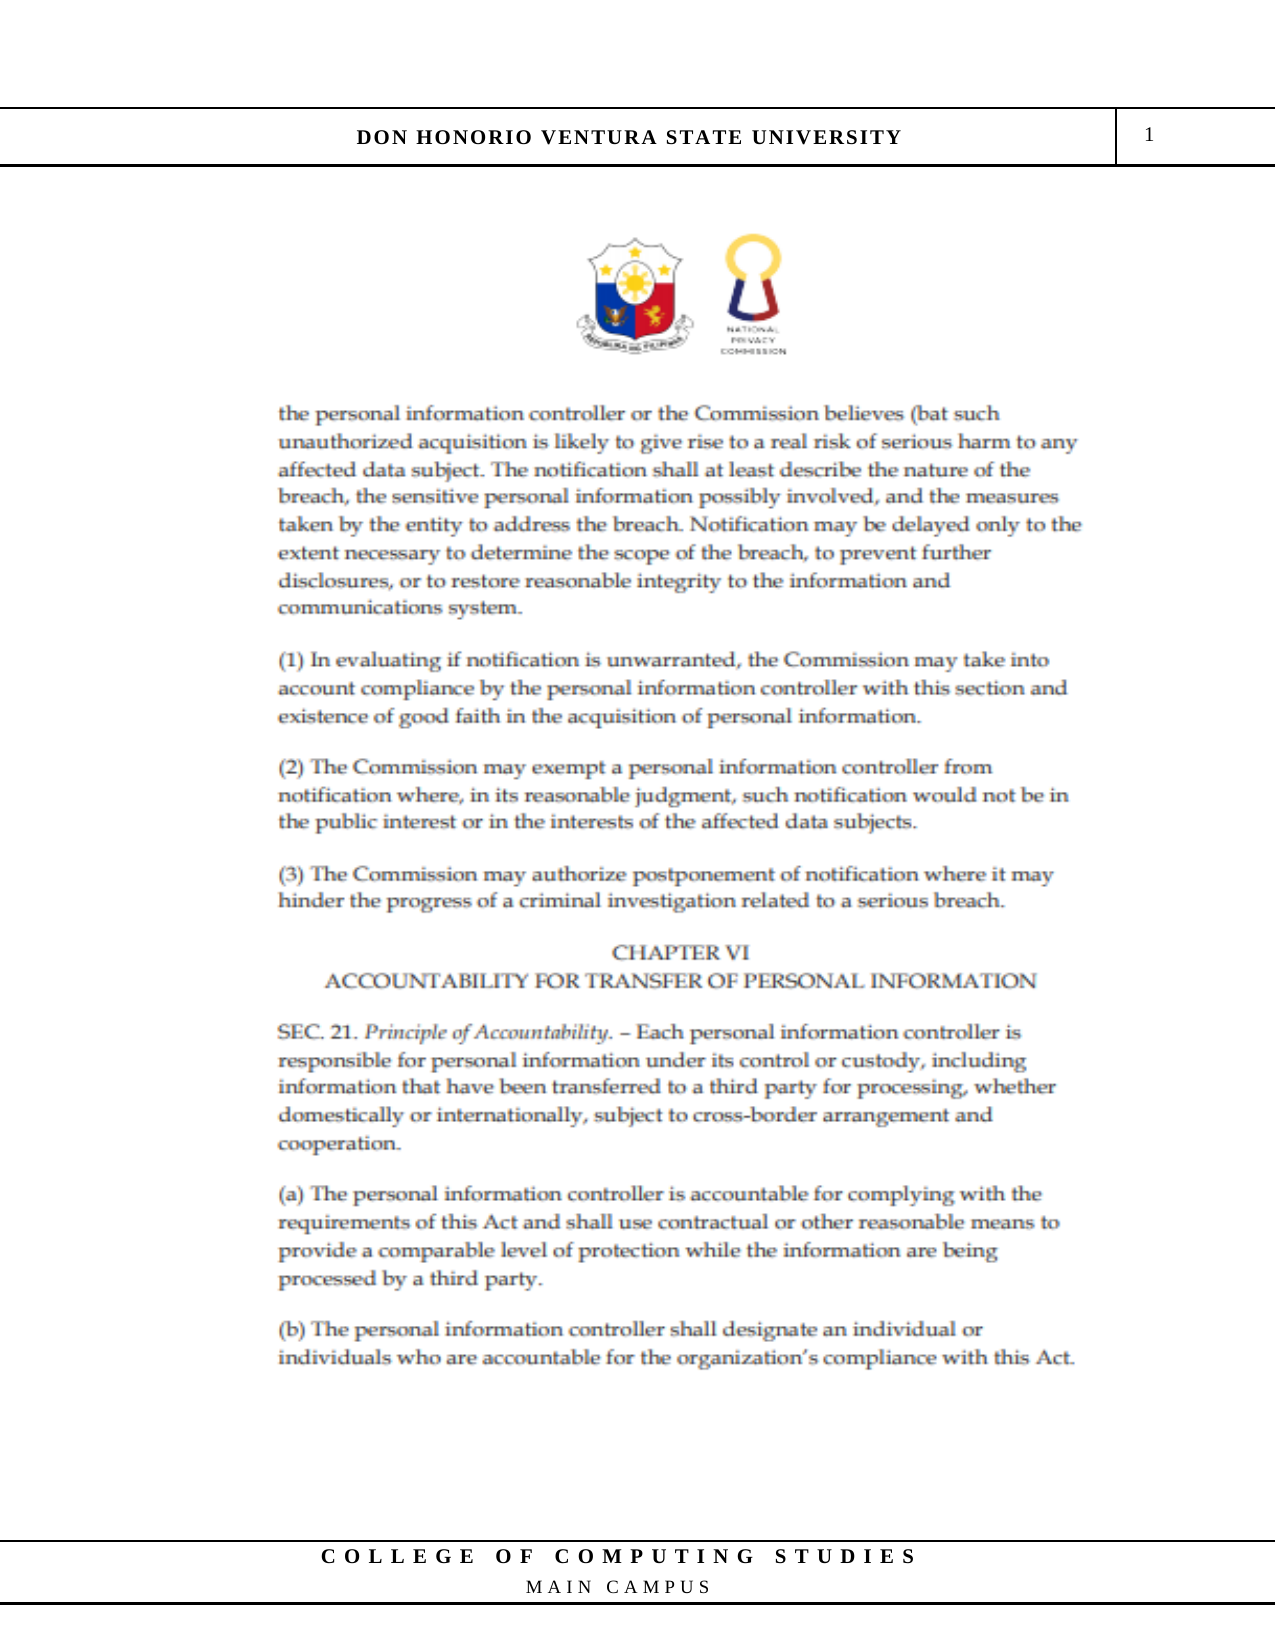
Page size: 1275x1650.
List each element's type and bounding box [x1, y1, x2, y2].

picture [225, 203, 1125, 1404]
